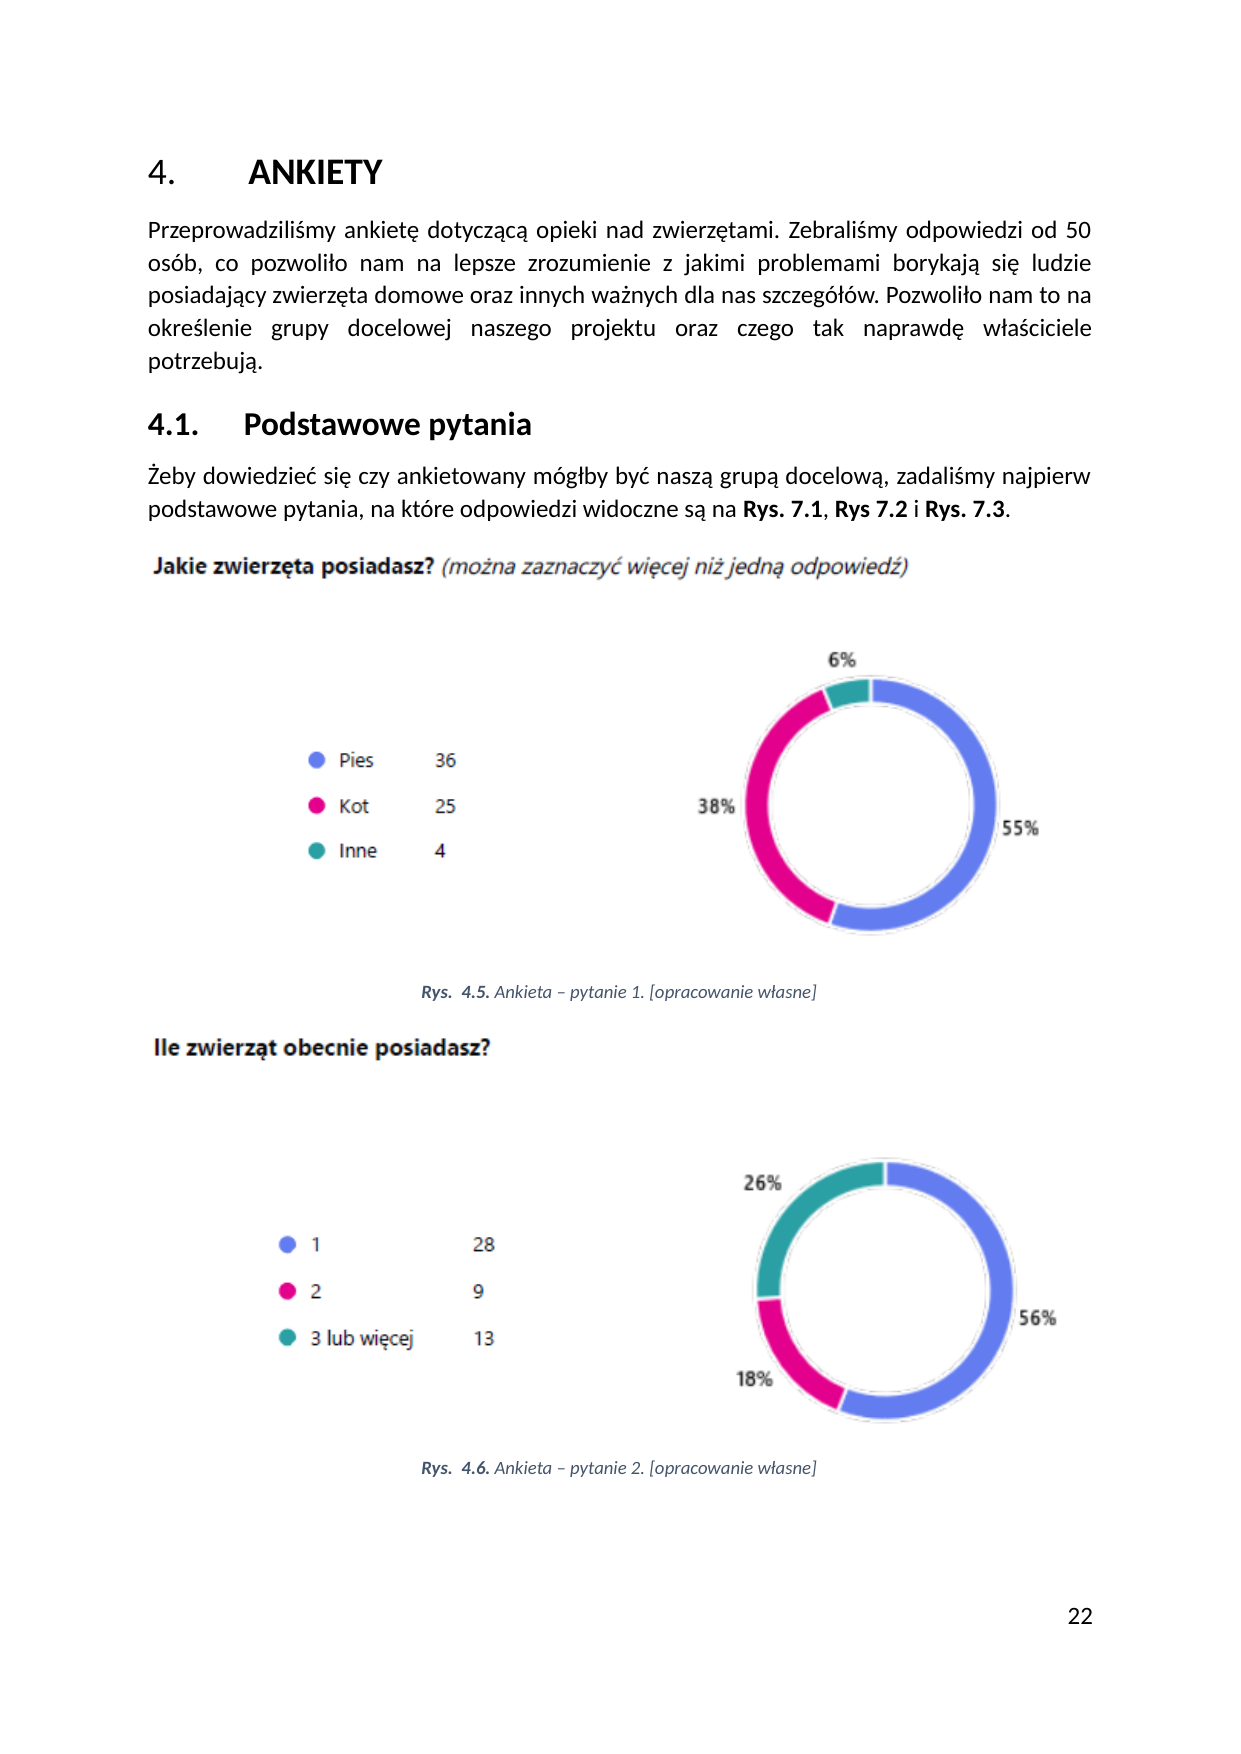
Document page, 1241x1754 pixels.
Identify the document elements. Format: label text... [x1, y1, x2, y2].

text Żeby dowiedzieć się czy ankietowany mógłby być naszą grupą docelową, zadaliśmy najpierw podstawowe pytania, na które odpowiedzi widoczne są na Rys. 7.1, Rys 7.2 i Rys. 7.3. [148, 460, 1093, 523]
subtitle Podstawowe pytania [148, 403, 1093, 444]
subtitle ANKIETY [148, 148, 1093, 193]
text Przeprowadziliśmy ankietę dotyczącą opieki nad zwierzętami. Zebraliśmy odpowiedzi od 50 osób, co pozwoliło nam na lepsze zrozumienie z jakimi problemami borykają się ludzie posiadający zwierzęta domowe oraz innych ważnych dla nas szczegółów. Pozwoliło nam to na określenie grupy docelowej naszego projektu oraz czego tak naprawdę właściciele potrzebują. [148, 214, 1093, 376]
picture [147, 542, 1065, 962]
picture [147, 1024, 1069, 1438]
